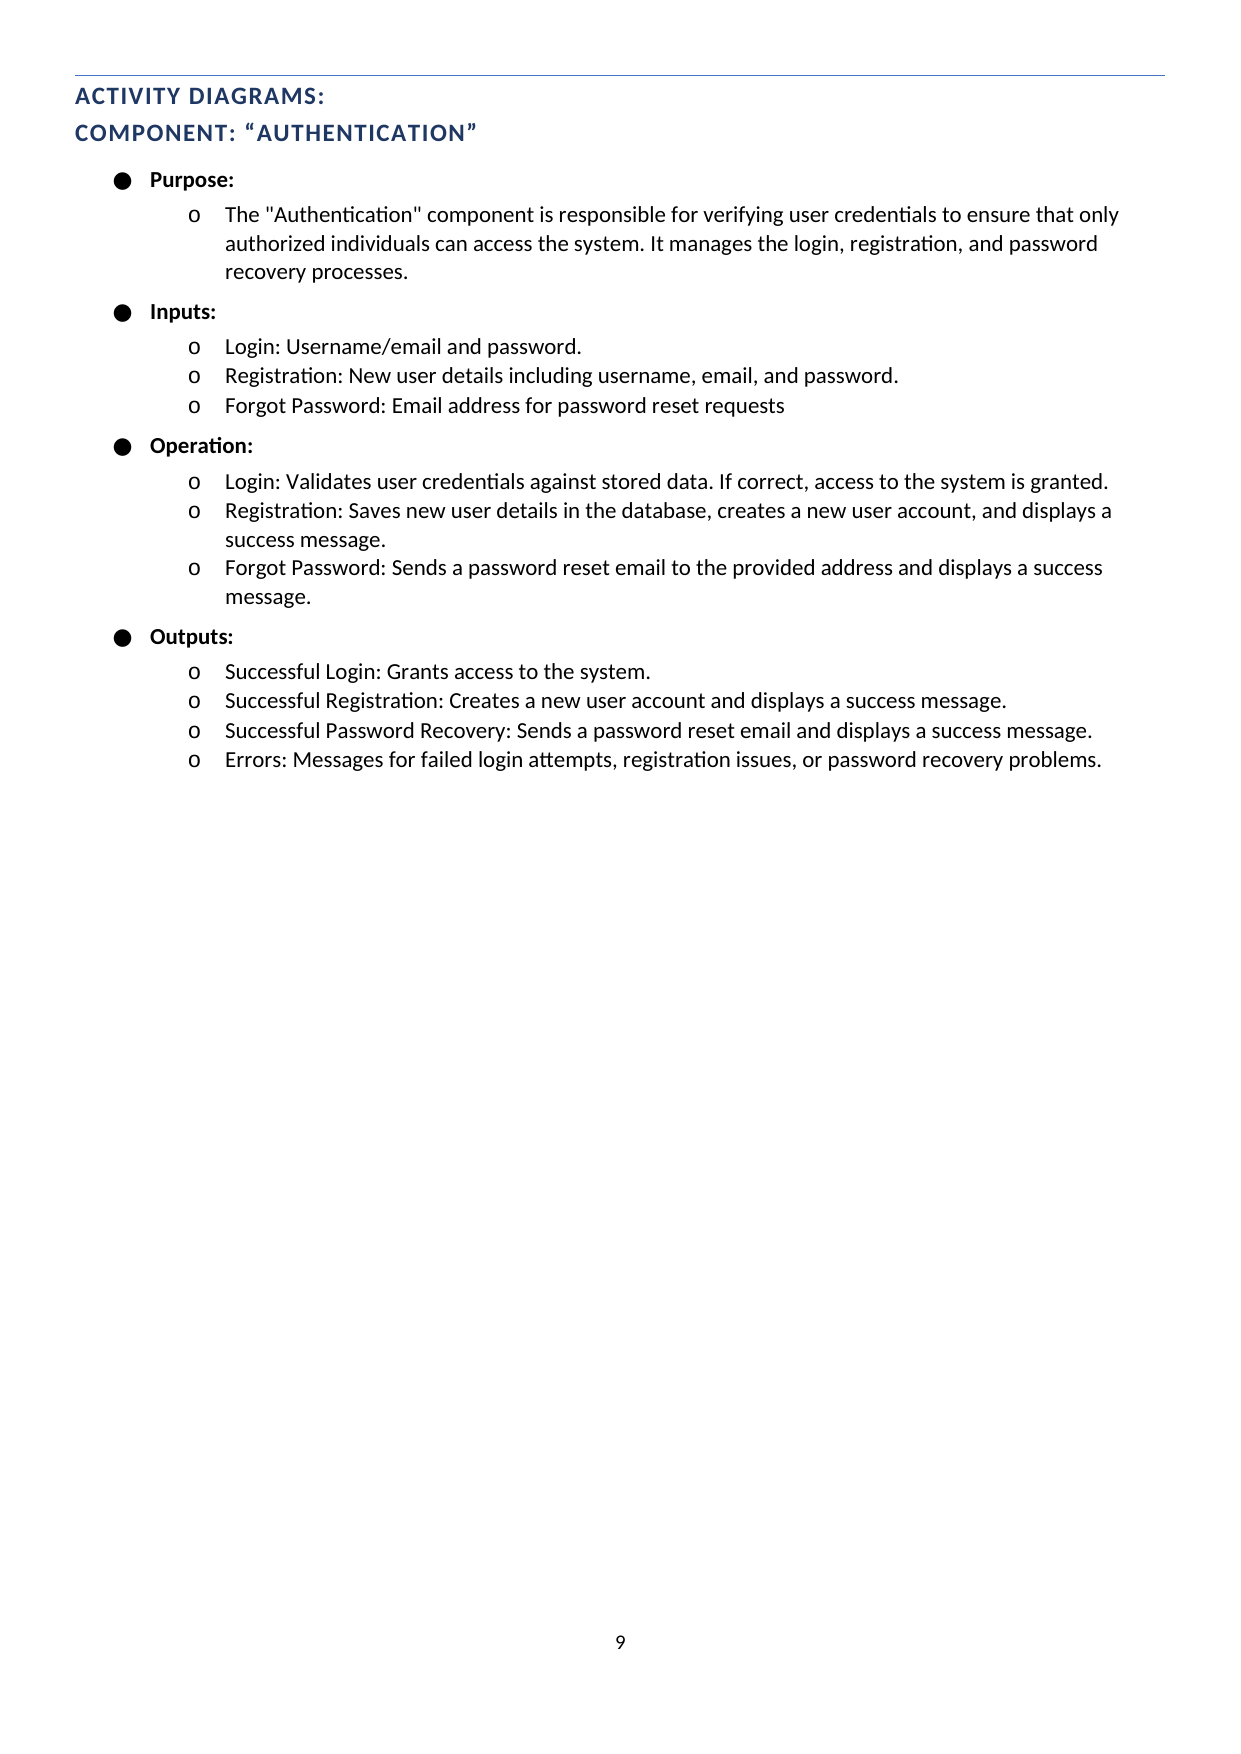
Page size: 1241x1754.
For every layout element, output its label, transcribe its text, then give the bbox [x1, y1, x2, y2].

list Purpose: [112, 153, 1165, 200]
list Forgot Password: Email address for password reset requests [187, 391, 1165, 420]
list Login: Username/email and password. [187, 332, 1165, 362]
list Registration: Saves new user details in the database, creates a new user account, and displays a success message. [187, 496, 1165, 553]
list Registration: New user details including username, email, and password. [187, 362, 1165, 391]
list Errors: Messages for failed login attempts, registration issues, or password recovery problems. [187, 745, 1165, 774]
list Login: Validates user credentials against stored data. If correct, access to the system is granted. [187, 467, 1165, 496]
list Inputs: [112, 286, 1165, 332]
list Operation: [112, 420, 1165, 467]
subtitle ACTIVITY DIAGRAMS: Component: “Authentication” [75, 76, 1165, 147]
list Outputs: [112, 611, 1165, 657]
list Successful Password Recovery: Sends a password reset email and displays a success message. [187, 716, 1165, 745]
list Forgot Password: Sends a password reset email to the provided address and displays a success message. [187, 553, 1165, 611]
list The "Authentication" component is responsible for verifying user credentials to ensure that only authorized individuals can access the system. It manages the login, registration, and password recovery processes. [187, 200, 1165, 286]
list Successful Registration: Creates a new user account and displays a success message. [187, 687, 1165, 716]
list Successful Login: Grants access to the system. [187, 657, 1165, 687]
